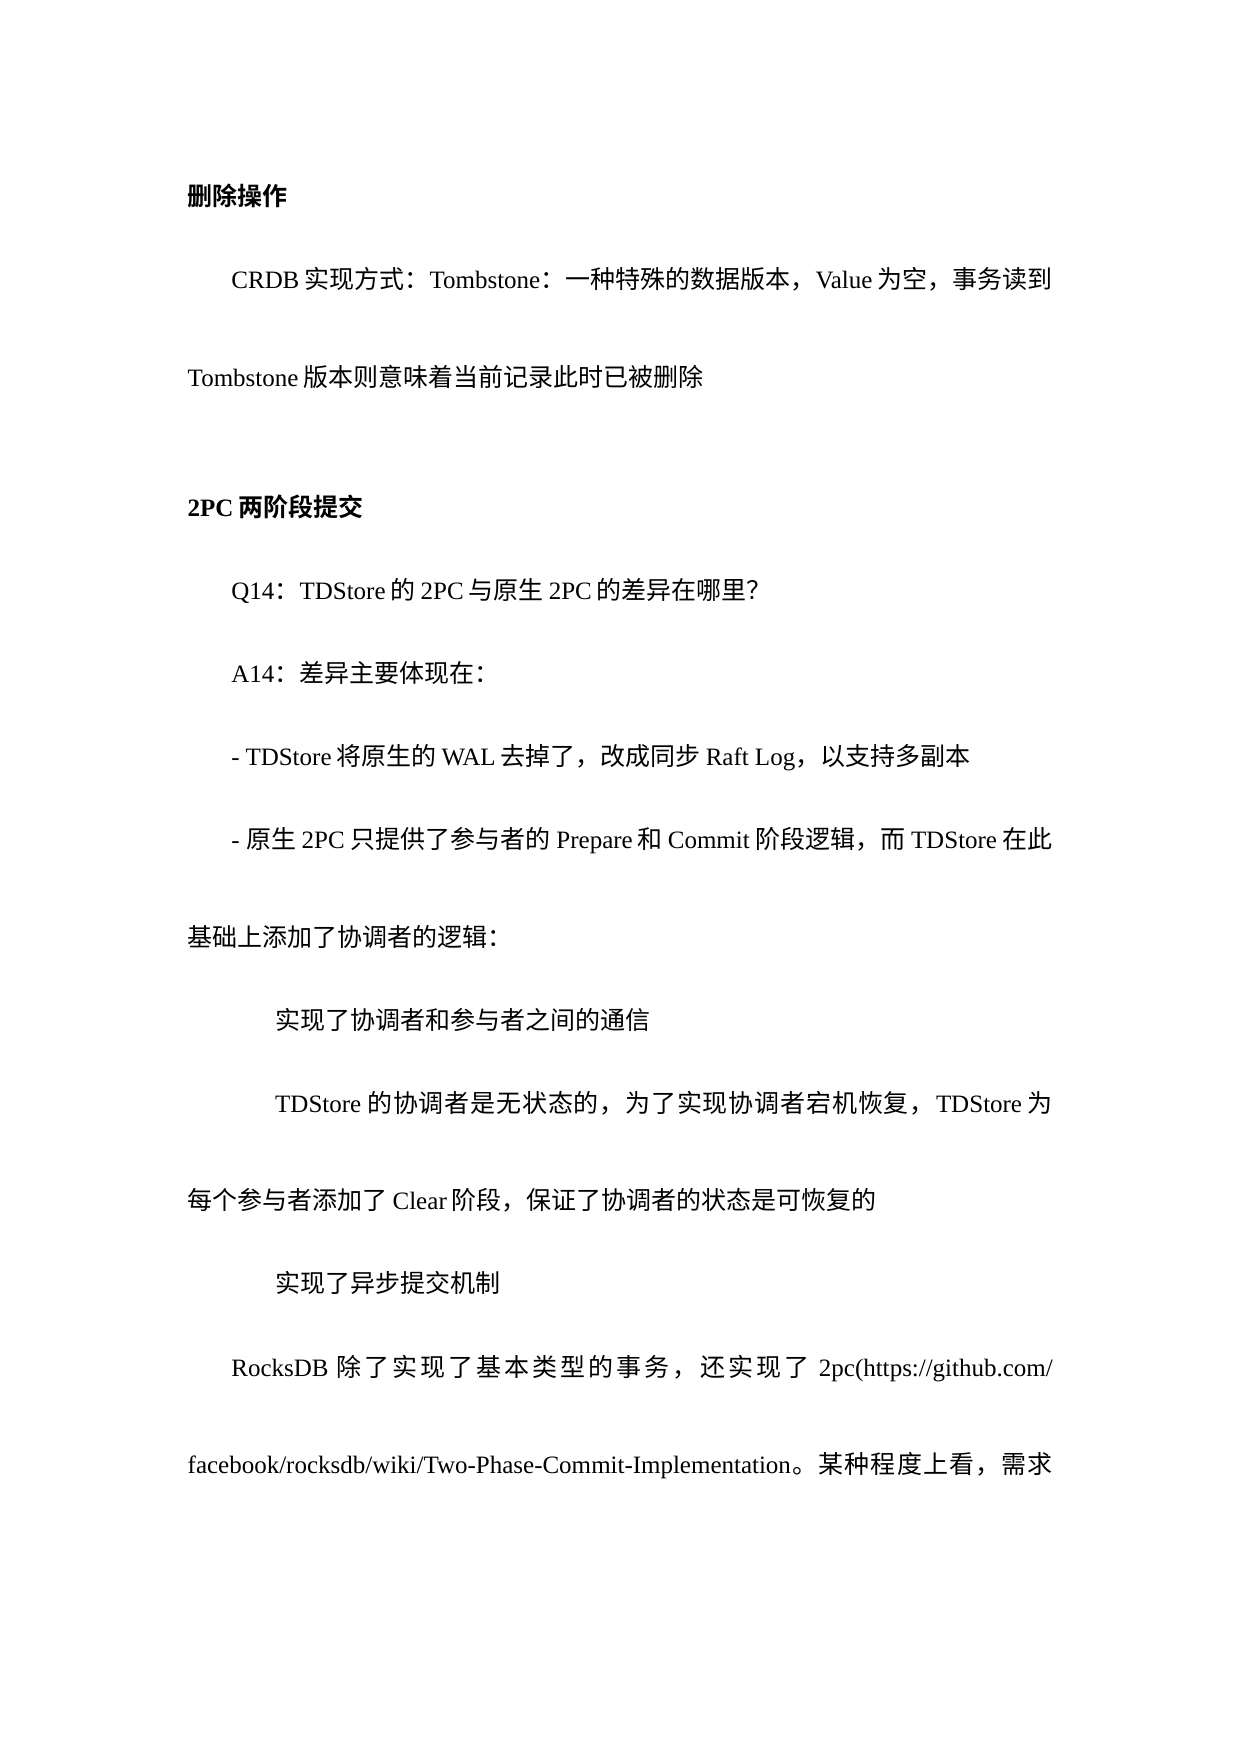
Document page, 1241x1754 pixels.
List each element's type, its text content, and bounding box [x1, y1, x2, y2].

text  TDStore的协调者是无状态的，为了实现协调者宕机恢复，TDStore为每个参与者添加了Clear阶段，保证了协调者的状态是可恢复的 [187, 1069, 1053, 1231]
text - TDStore将原生的WAL去掉了，改成同步Raft Log，以支持多副本 [187, 722, 1053, 787]
subtitle 删除操作 [187, 162, 1053, 227]
text Q14：TDStore的2PC与原生2PC的差异在哪里？ [187, 556, 1053, 621]
text - 原生2PC只提供了参与者的Prepare和Commit阶段逻辑，而TDStore在此基础上添加了协调者的逻辑： [187, 805, 1053, 968]
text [187, 1333, 1053, 1495]
text CRDB实现方式：Tombstone：一种特殊的数据版本，Value为空，事务读到Tombstone版本则意味着当前记录此时已被删除 [187, 245, 1053, 408]
text  实现了异步提交机制 [187, 1249, 1053, 1314]
text  实现了协调者和参与者之间的通信 [187, 986, 1053, 1051]
text A14：差异主要体现在： [187, 639, 1053, 704]
subtitle 2PC两阶段提交 [187, 473, 1053, 538]
